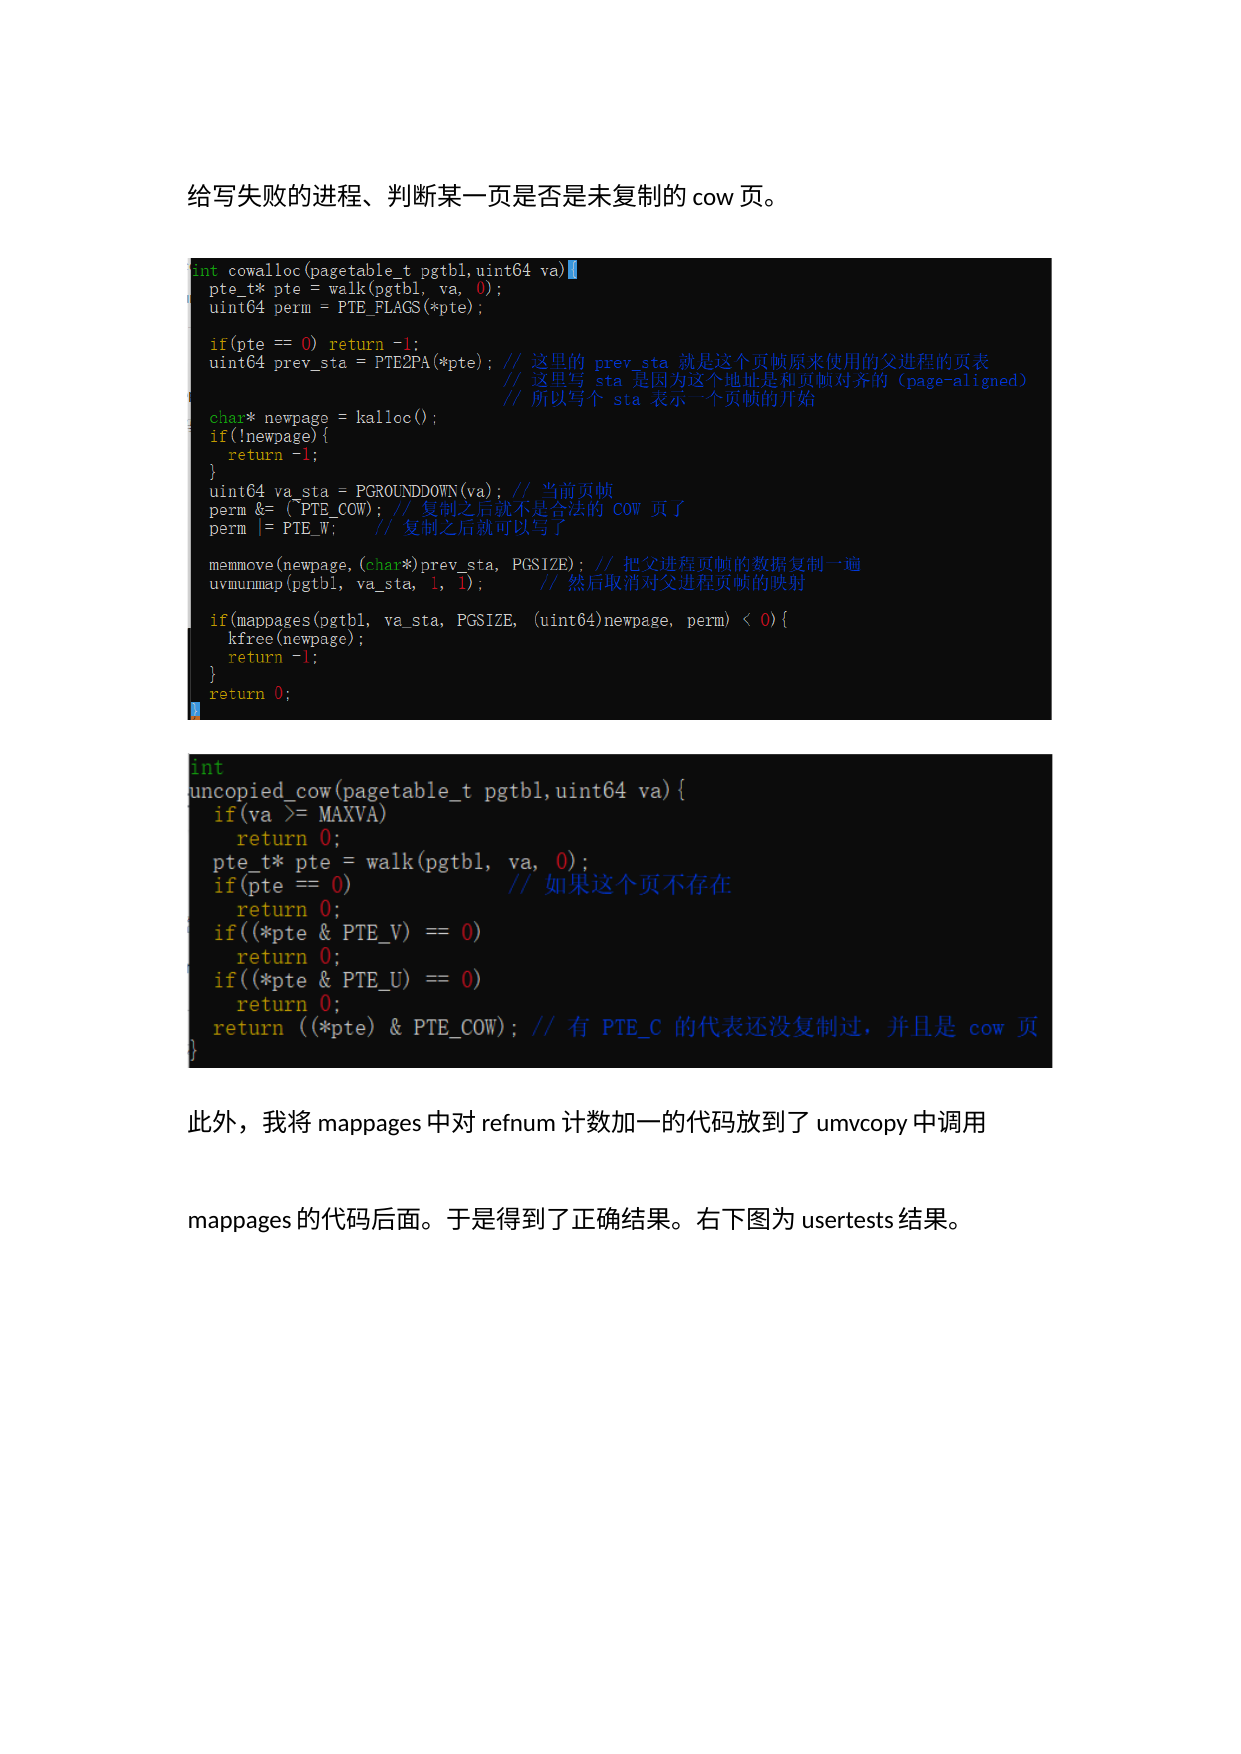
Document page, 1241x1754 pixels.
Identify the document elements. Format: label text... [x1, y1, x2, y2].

picture [187, 753, 1053, 1068]
text 此外，我将mappages中对refnum计数加一的代码放到了umvcopy中调用mappages的代码后面。于是得到了正确结果。右下图为usertests结果。 [187, 1088, 1053, 1251]
picture [187, 258, 1052, 720]
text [187, 162, 1053, 227]
